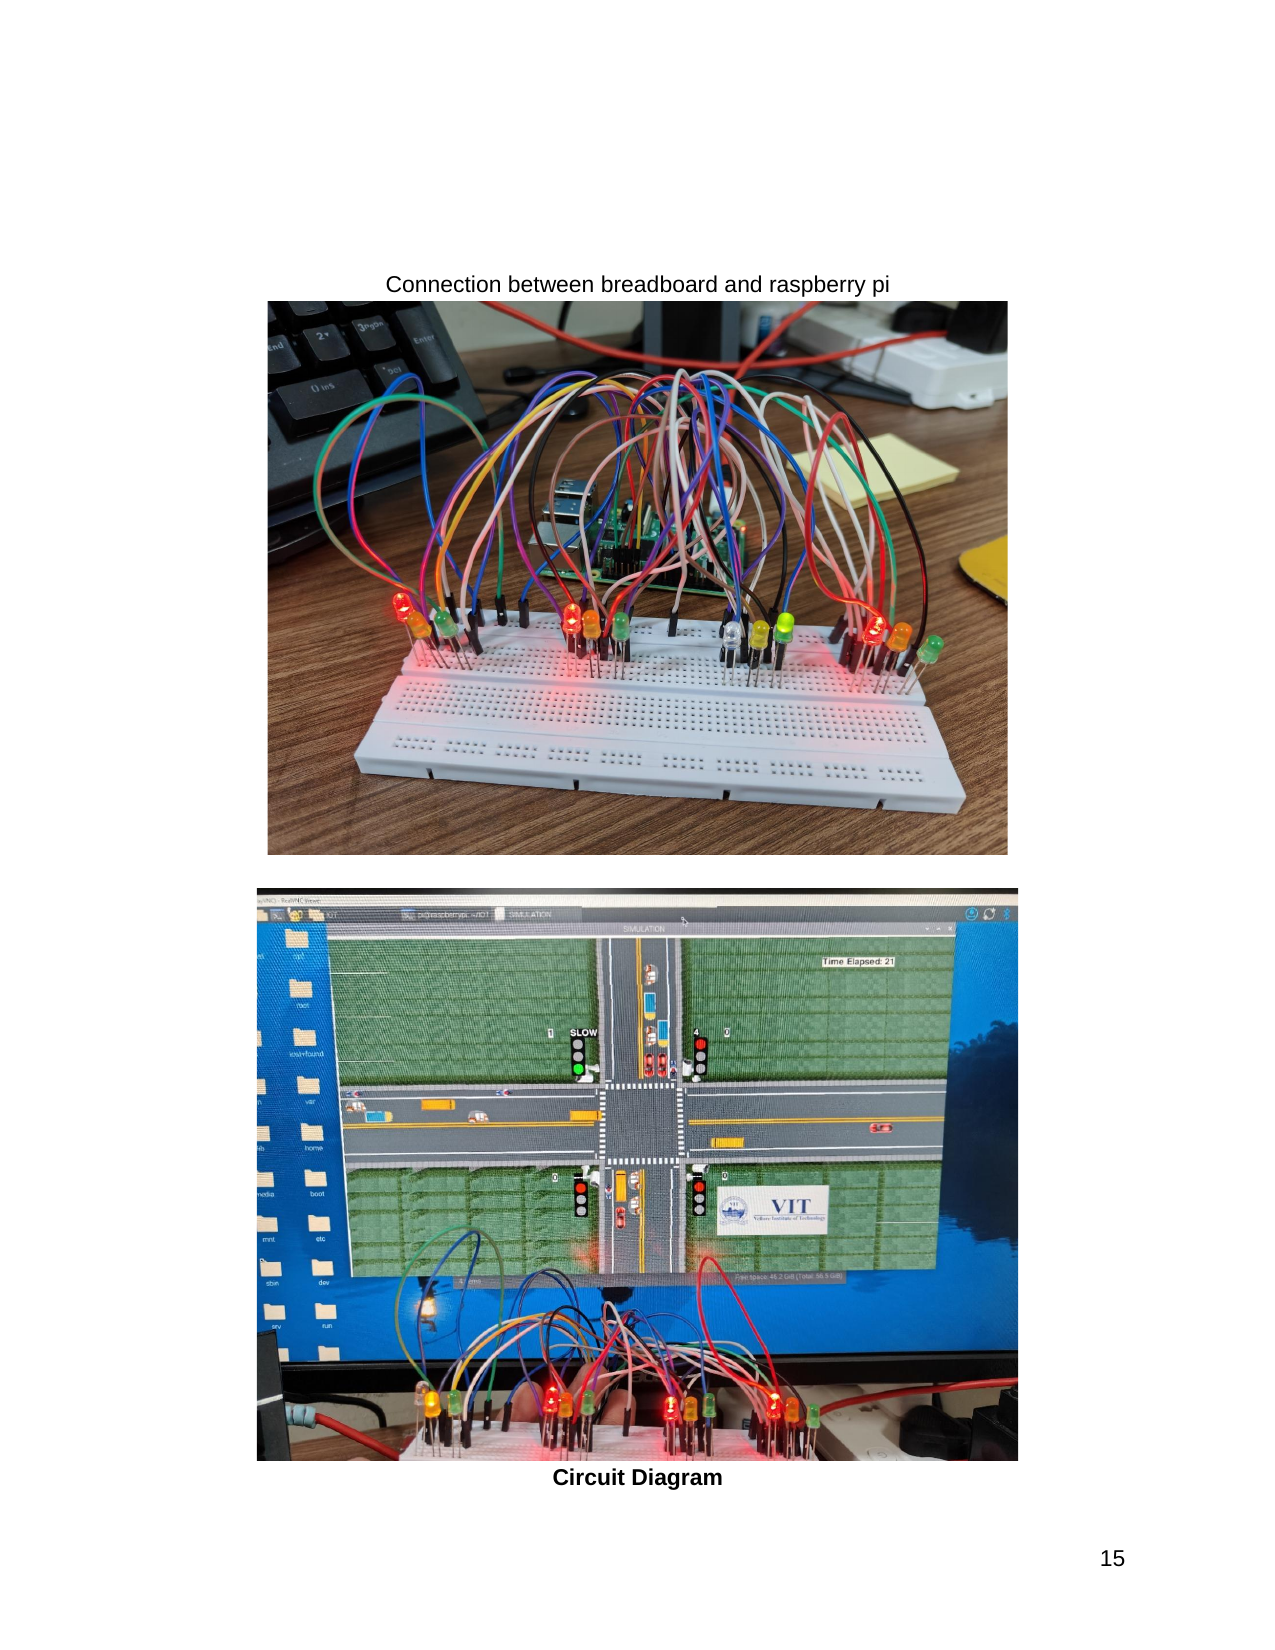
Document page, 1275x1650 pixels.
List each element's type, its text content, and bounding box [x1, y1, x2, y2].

text Connection between breadboard and raspberry pi [150, 271, 1125, 297]
text Circuit Diagram [150, 1464, 1125, 1490]
picture [267, 301, 1008, 855]
picture [256, 888, 1019, 1461]
